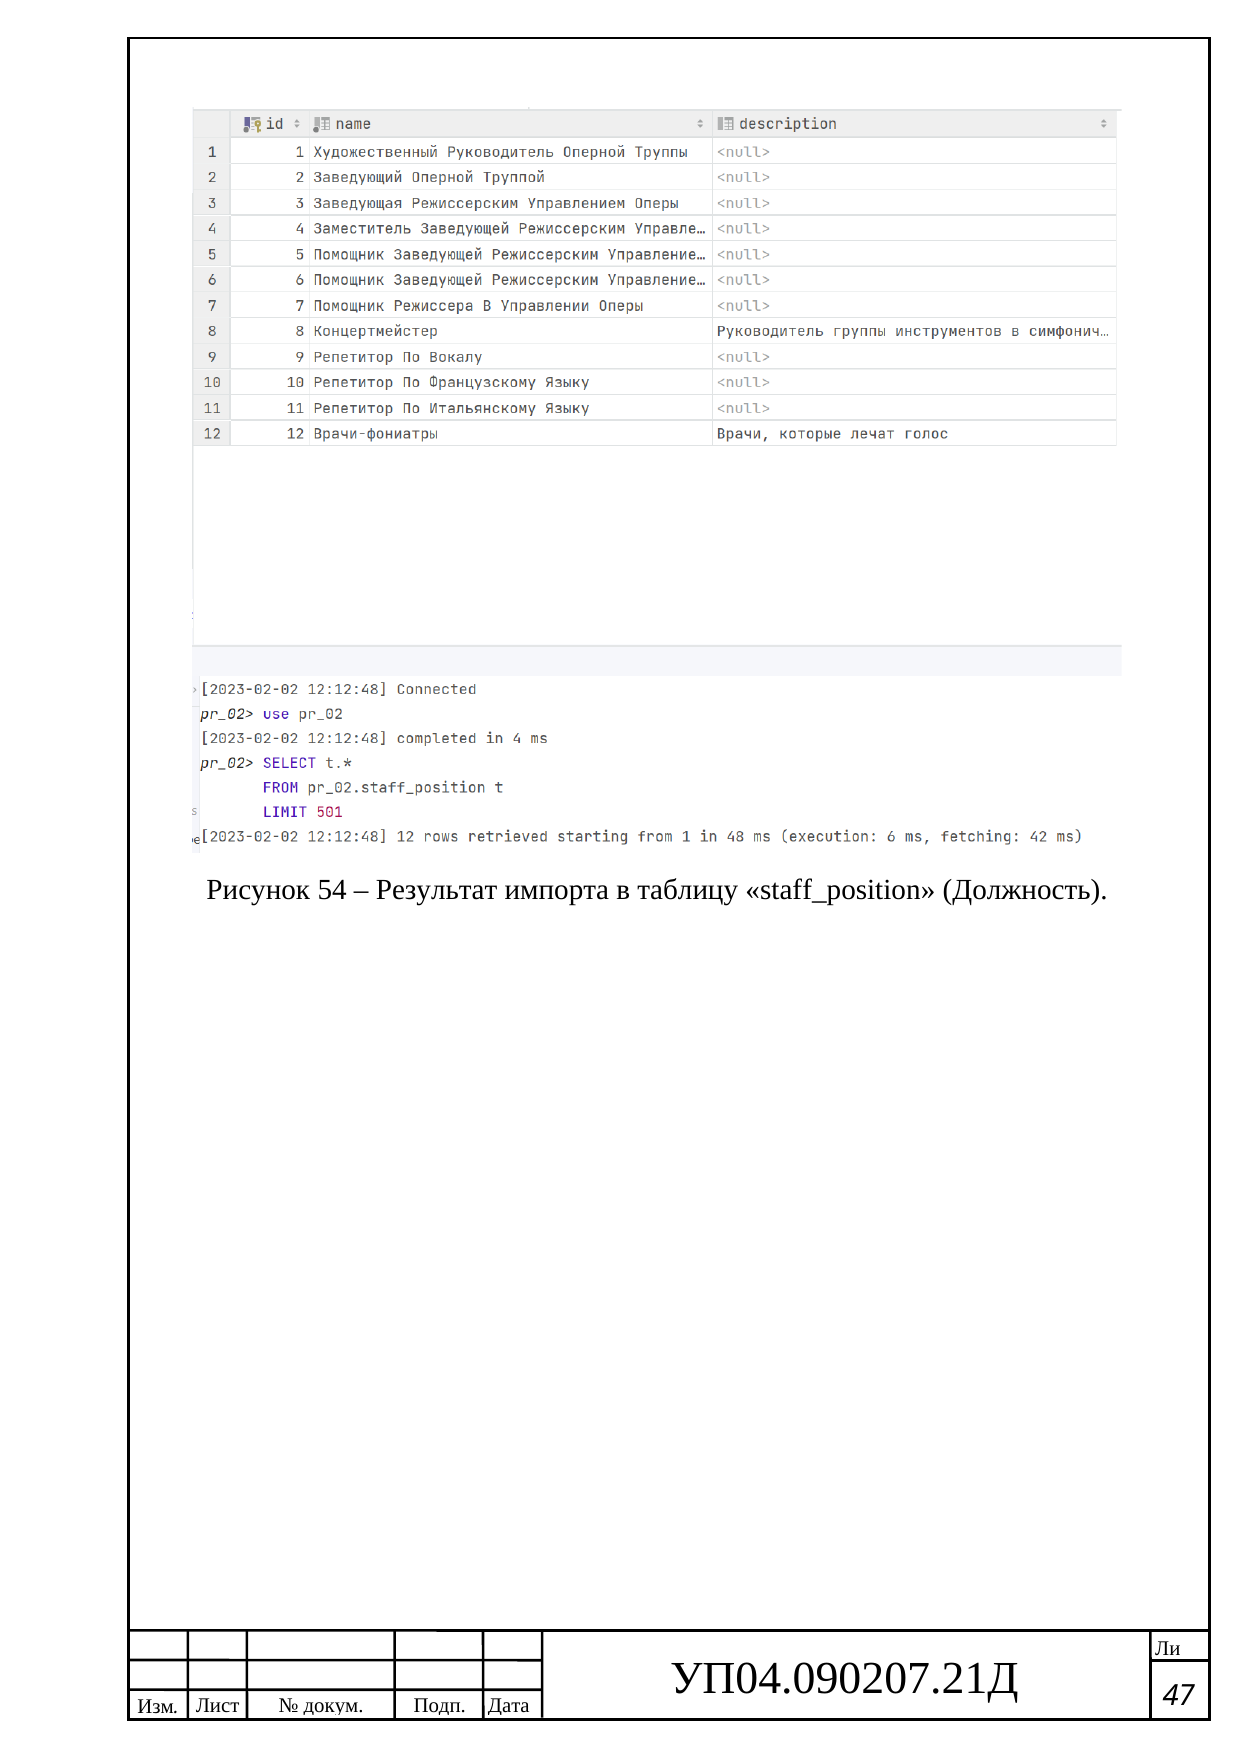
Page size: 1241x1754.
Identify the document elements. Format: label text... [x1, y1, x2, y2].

picture [192, 107, 1122, 853]
